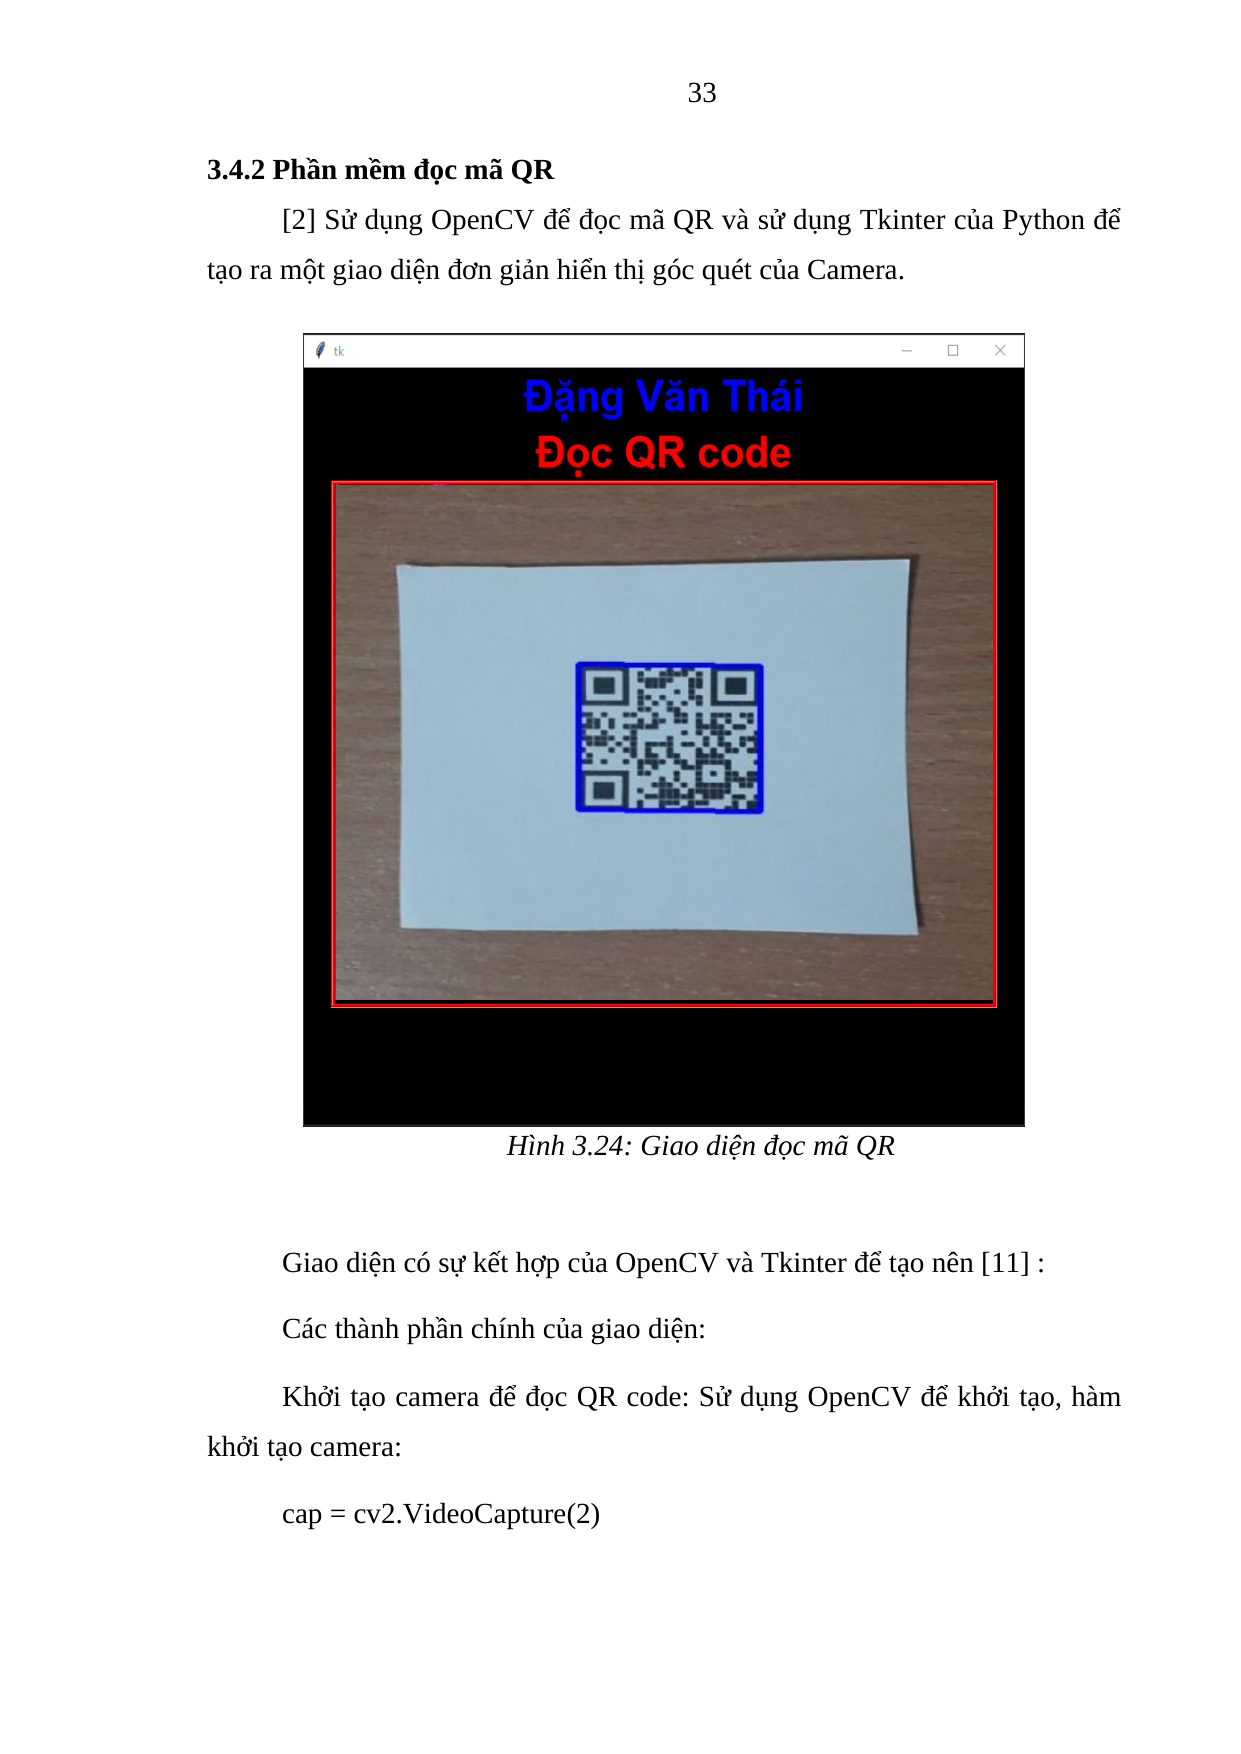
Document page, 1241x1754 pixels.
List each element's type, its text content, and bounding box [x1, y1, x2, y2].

picture [303, 333, 1025, 1127]
text Các thành phần chính của giao diện: [207, 1312, 1122, 1345]
text Giao diện có sự kết hợp của OpenCV và Tkinter để tạo nên [11] : [207, 1245, 1122, 1278]
text cap = cv2.VideoCapture(2) [207, 1496, 1122, 1529]
text [2] Sử dụng OpenCV để đọc mã QR và sử dụng Tkinter của Python để tạo ra một giao diện đơn giản hiển thị góc quét của Camera. [207, 202, 1122, 286]
text Khởi tạo camera để đọc QR code: Sử dụng OpenCV để khởi tạo, hàm khởi tạo camera: [207, 1379, 1122, 1462]
subtitle Phần mềm đọc mã QR [207, 152, 1122, 185]
